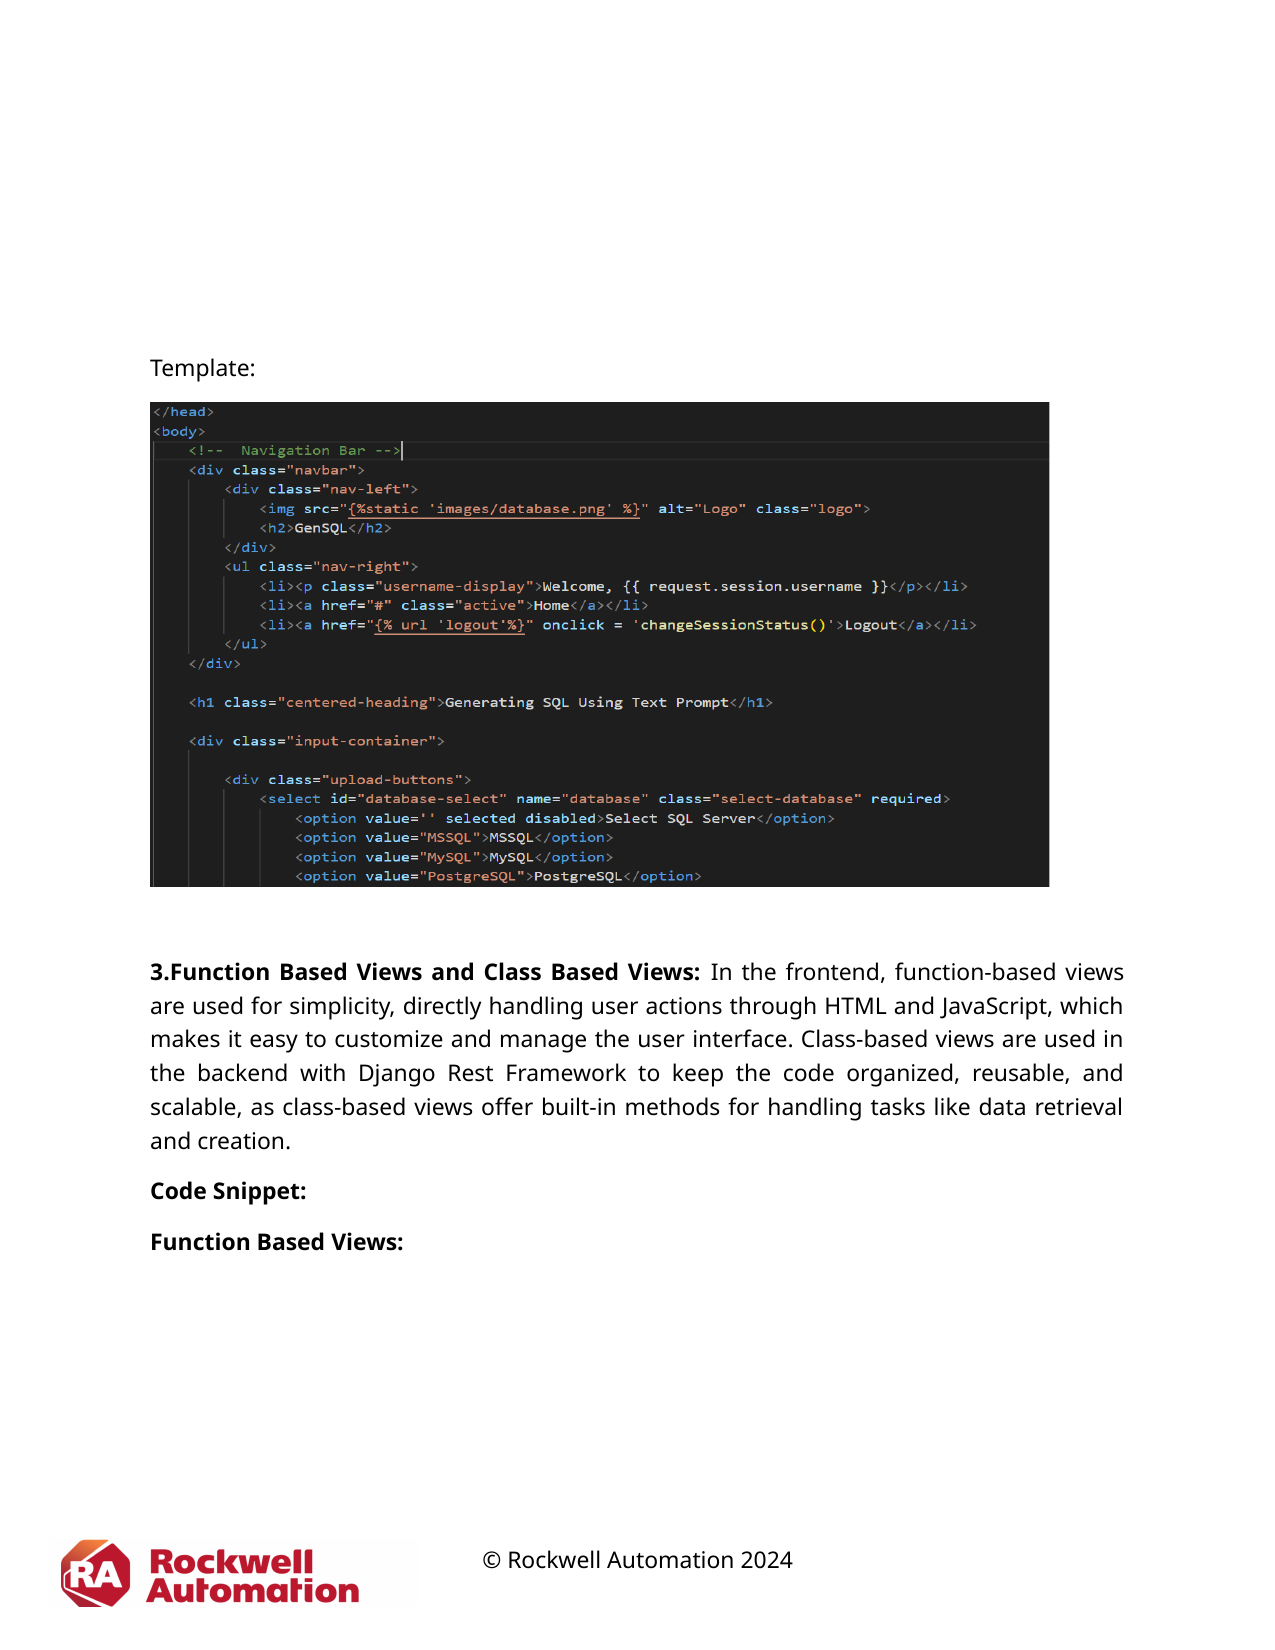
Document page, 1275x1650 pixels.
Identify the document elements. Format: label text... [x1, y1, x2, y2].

text Function Based Views: [150, 1225, 1125, 1257]
picture [48, 1538, 417, 1607]
text Code Snippet: [150, 1175, 1125, 1206]
text Template: [150, 352, 1125, 383]
picture [150, 402, 1050, 887]
text 3.Function Based Views and Class Based Views: In the frontend, function-based views are used for simplicity, directly handling user actions through HTML and JavaScript, which makes it easy to customize and manage the user interface. Class-based views are used in the backend with Django Rest Framework to keep the code organized, reusable, and scalable, as class-based views offer built-in methods for handling tasks like data retrieval and creation. [150, 956, 1125, 1156]
